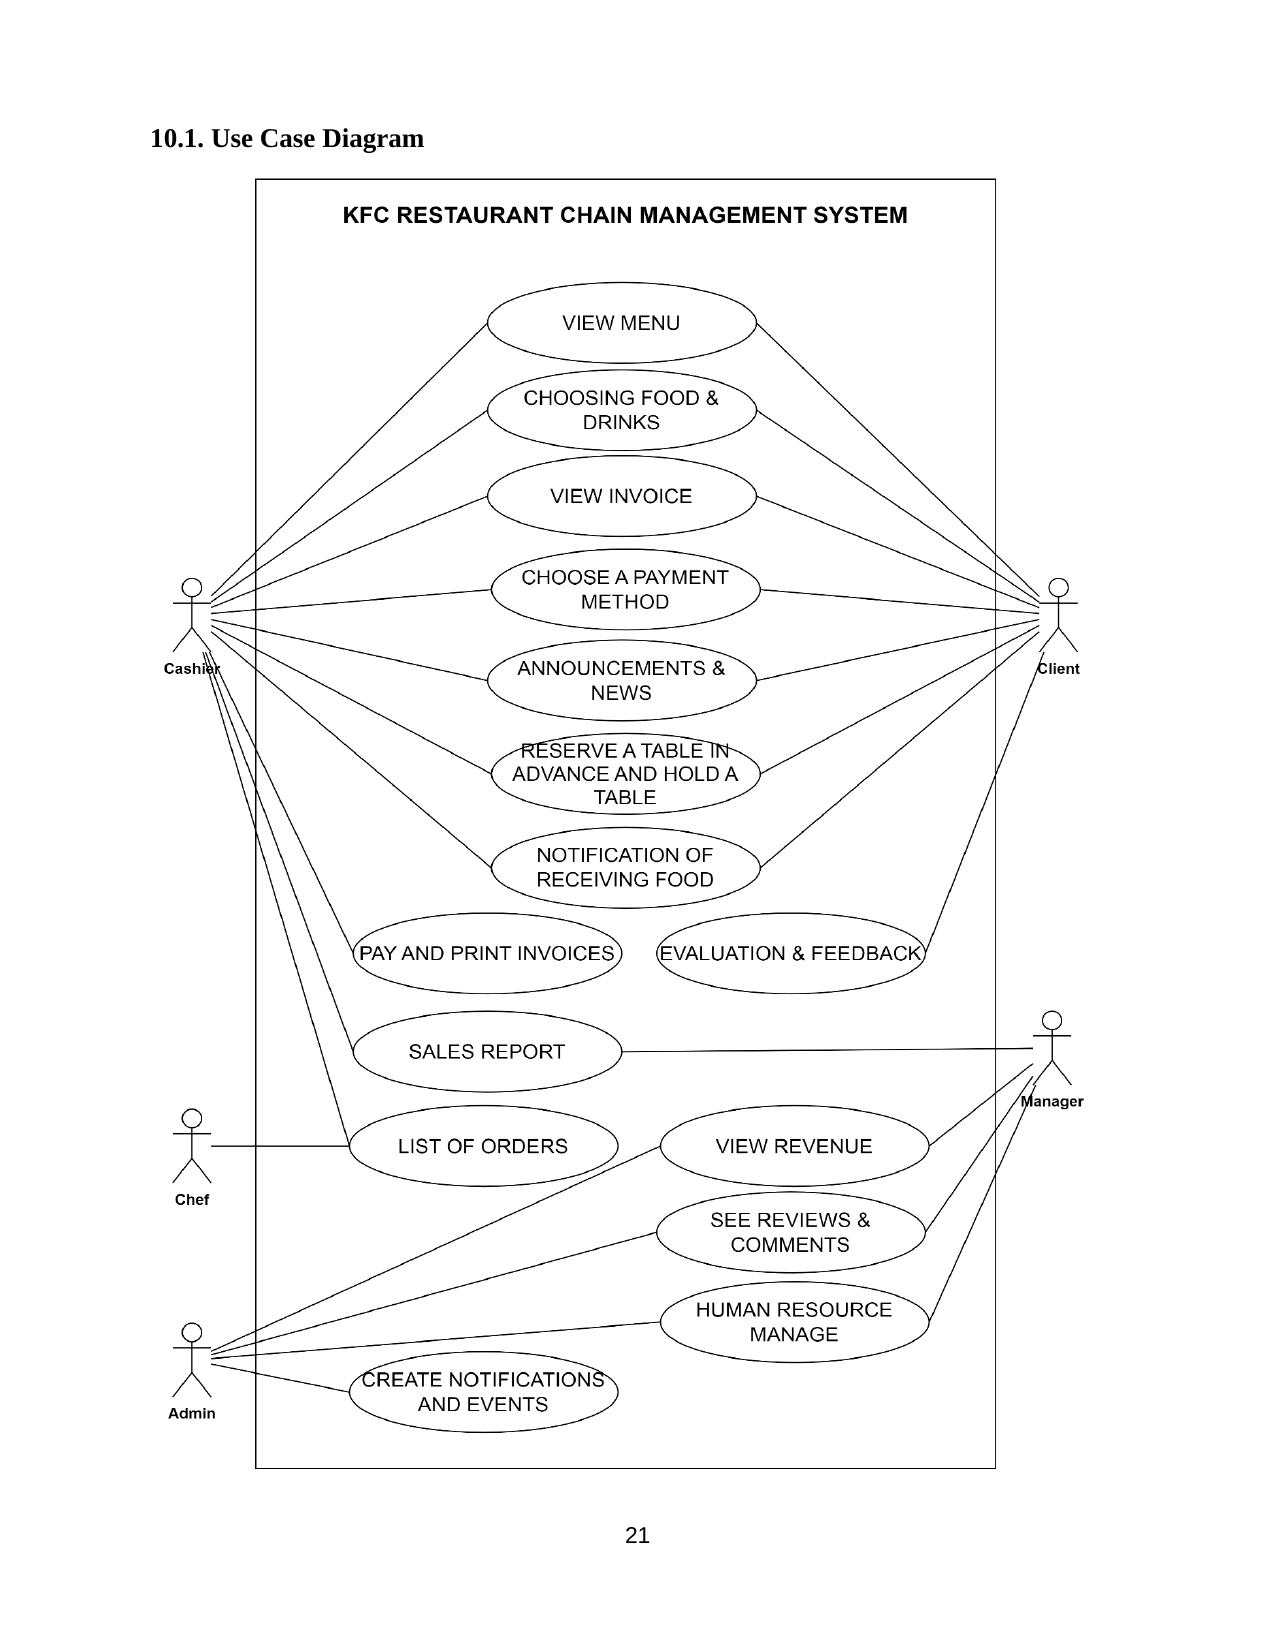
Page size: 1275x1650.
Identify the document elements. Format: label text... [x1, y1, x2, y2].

picture [150, 166, 1096, 1481]
